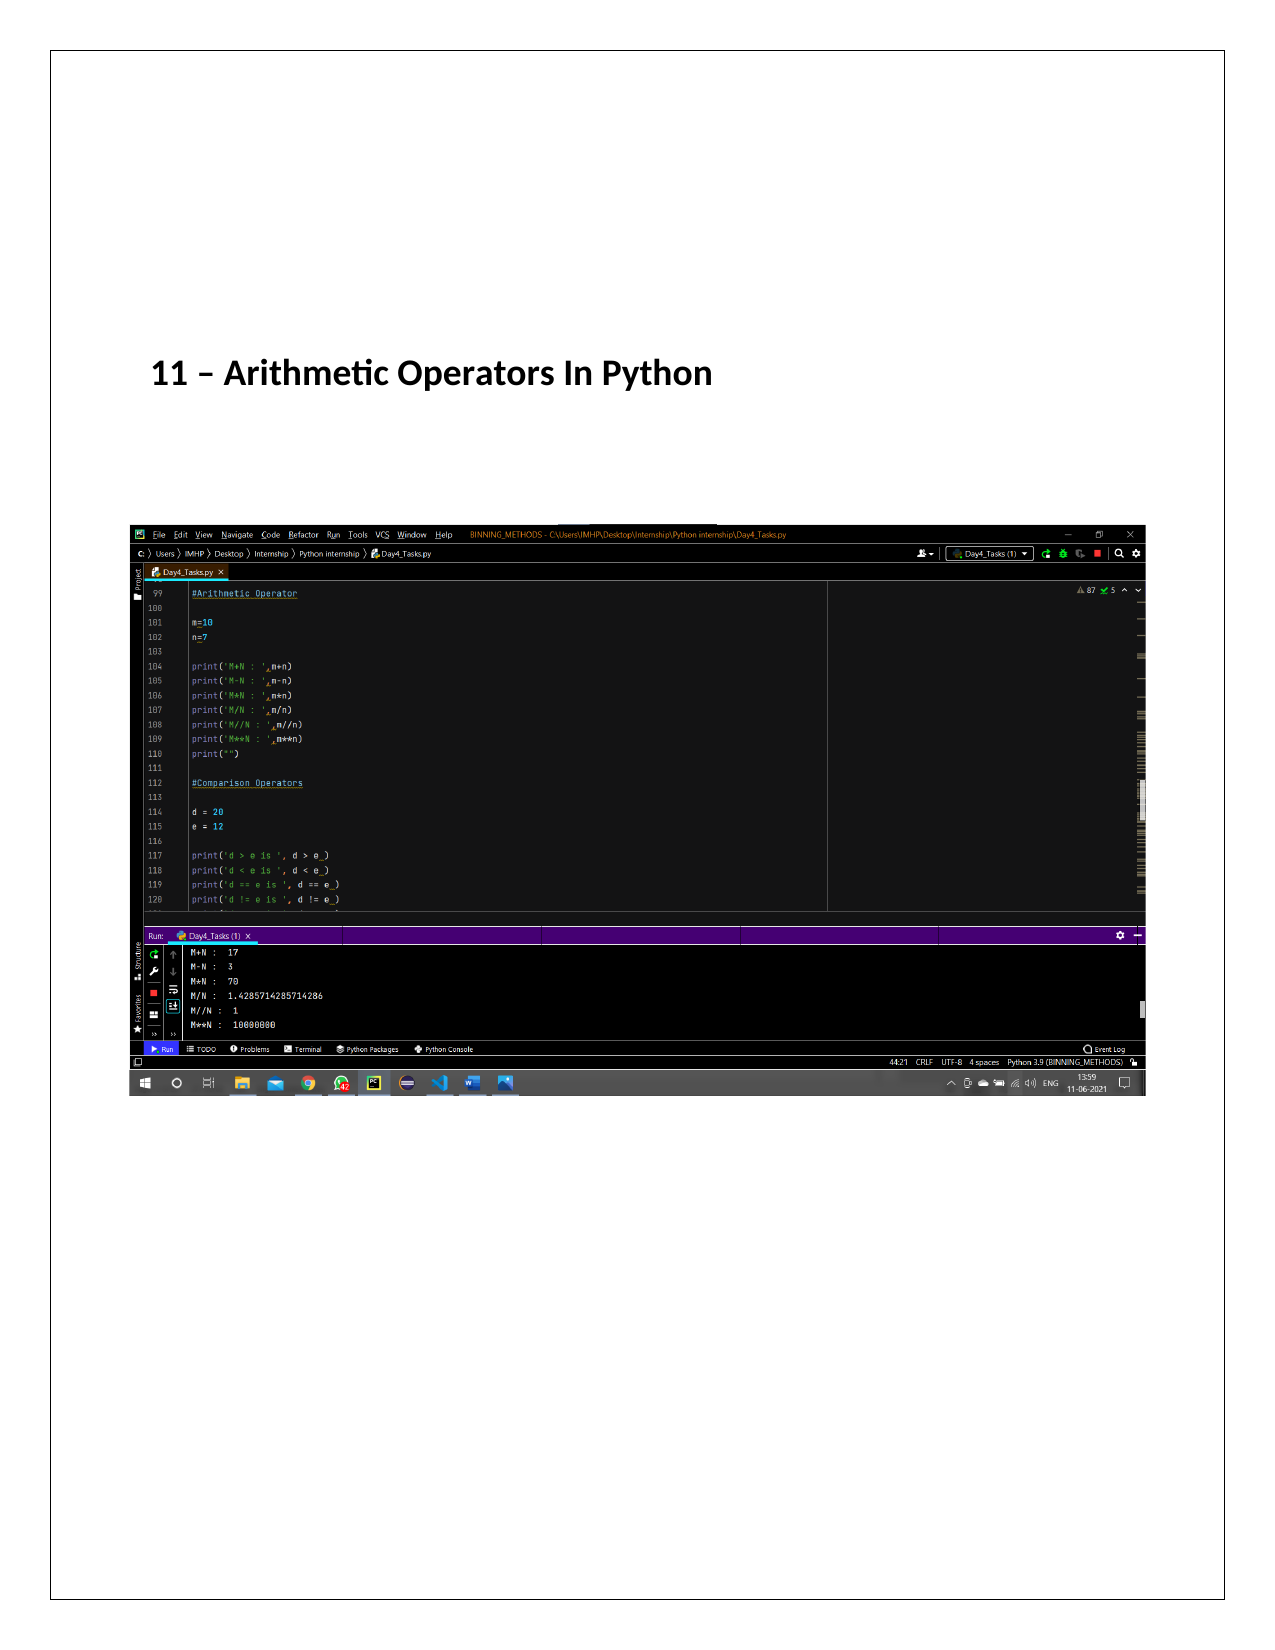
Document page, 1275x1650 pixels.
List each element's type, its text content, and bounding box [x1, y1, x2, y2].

text 11 – Arithmetic Operators In Python [150, 348, 1125, 394]
picture [129, 524, 1146, 1096]
